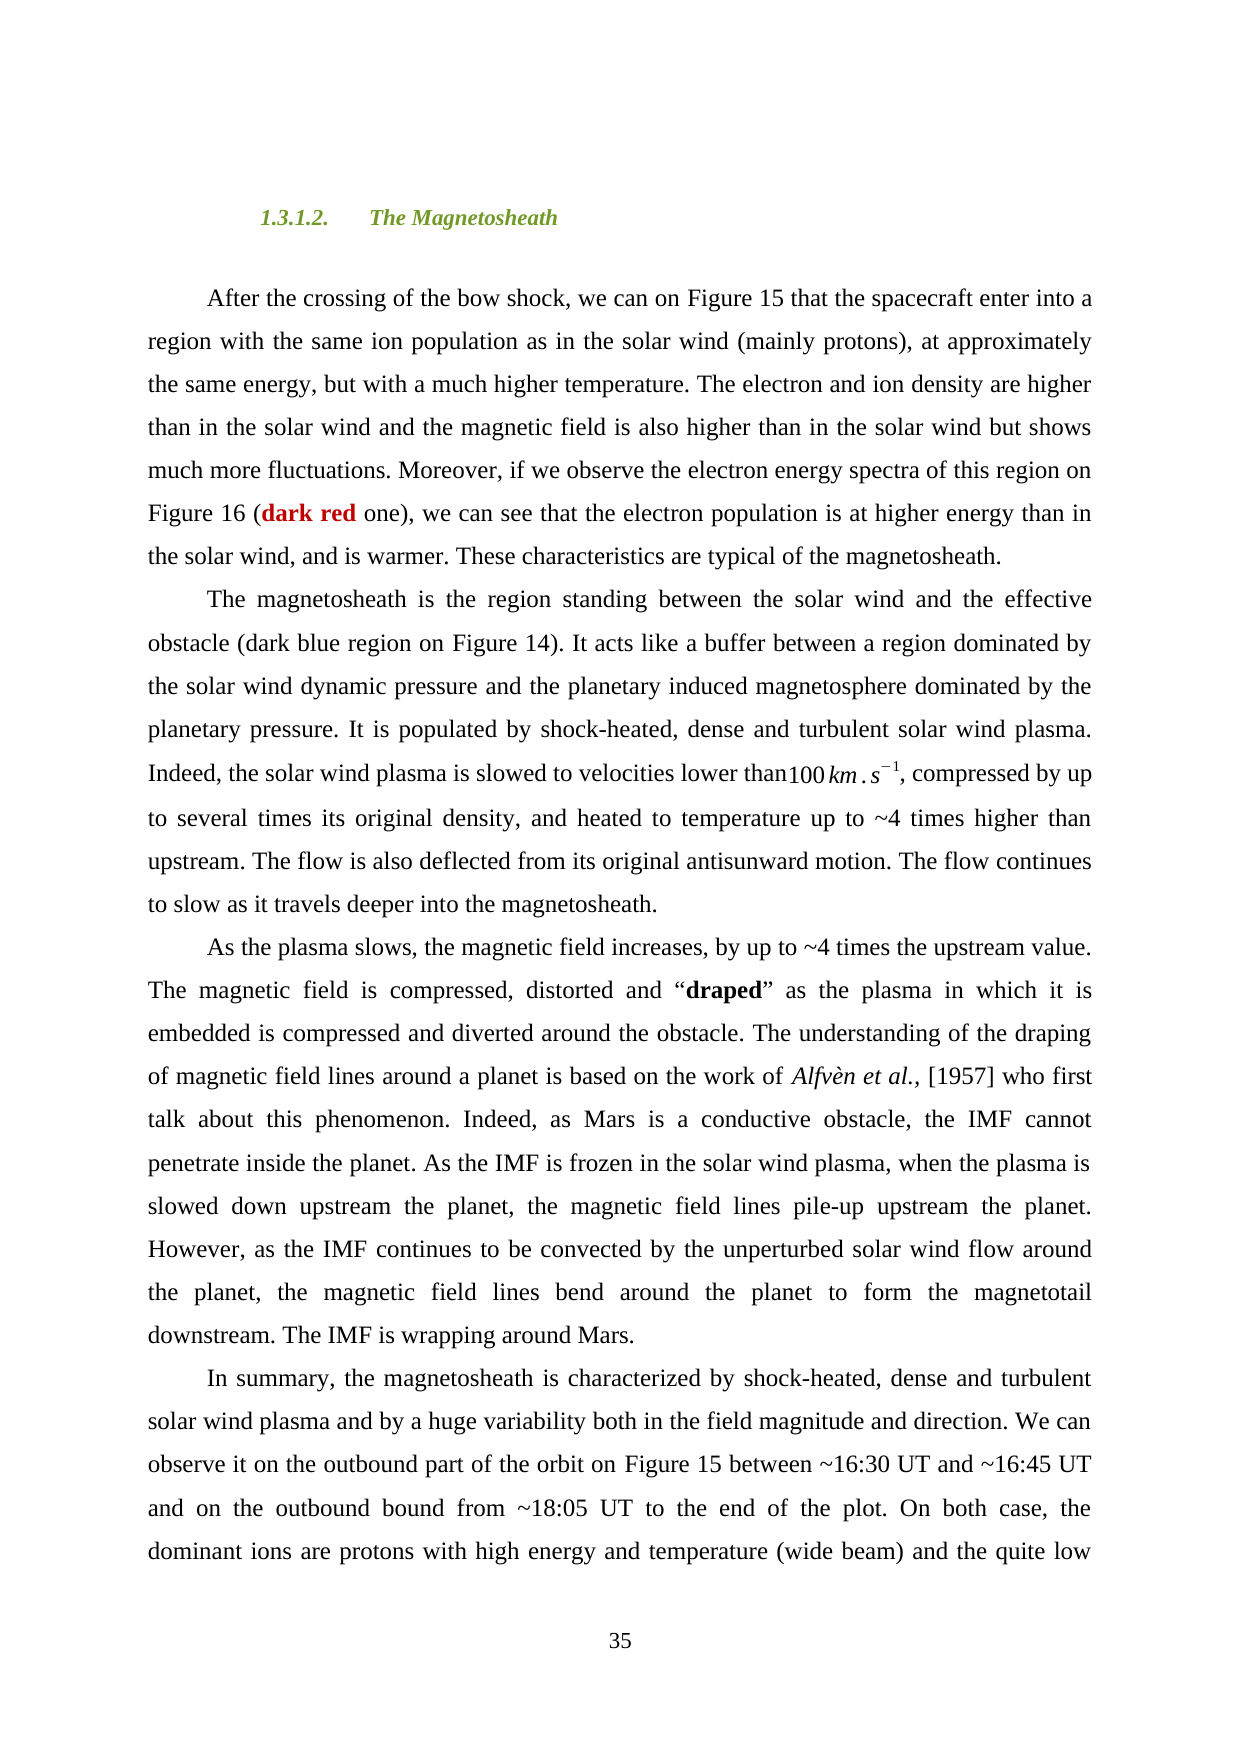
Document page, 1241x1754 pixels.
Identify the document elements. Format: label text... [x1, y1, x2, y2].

text The magnetosheath is the region standing between the solar wind and the effective obstacle (dark blue region on Figure 1-14). It acts like a buffer between a region dominated by the solar wind dynamic pressure and the planetary induced magnetosphere dominated by the planetary pressure. It is populated by shock-heated, dense and turbulent solar wind plasma. Indeed, the solar wind plasma is slowed to velocities lower than, compressed by up to several times its original density, and heated to temperature up to ~4 times higher than upstream. The flow is also deflected from its original antisunward motion. The flow continues to slow as it travels deeper into the magnetosheath. [148, 584, 1093, 918]
text After the crossing of the bow shock, we can on Figure 1-15 that the spacecraft enter into a region with the same ion population as in the solar wind (mainly protons), at approximately the same energy, but with a much higher temperature. The electron and ion density are higher than in the solar wind and the magnetic field is also higher than in the solar wind but shows much more fluctuations. Moreover, if we observe the electron energy spectra of this region on Figure 1-16 (dark red one), we can see that the electron population is at higher energy than in the solar wind, and is warmer. These characteristics are typical of the magnetosheath. [148, 283, 1093, 570]
text As the plasma slows, the magnetic field increases, by up to ~4 times the upstream value. The magnetic field is compressed, distorted and “draped” as the plasma in which it is embedded is compressed and diverted around the obstacle. The understanding of the draping of magnetic field lines around a planet is based on the work of Alfvèn et al., [1957] who first talk about this phenomenon. Indeed, as Mars is a conductive obstacle, the IMF cannot penetrate inside the planet. As the IMF is frozen in the solar wind plasma, when the plasma is slowed down upstream the planet, the magnetic field lines pile-up upstream the planet. However, as the IMF continues to be convected by the unperturbed solar wind flow around the planet, the magnetic field lines bend around the planet to form the magnetotail downstream. The IMF is wrapping around Mars. [148, 932, 1093, 1349]
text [148, 1363, 1093, 1564]
subtitle The Magnetosheath [260, 204, 1093, 230]
